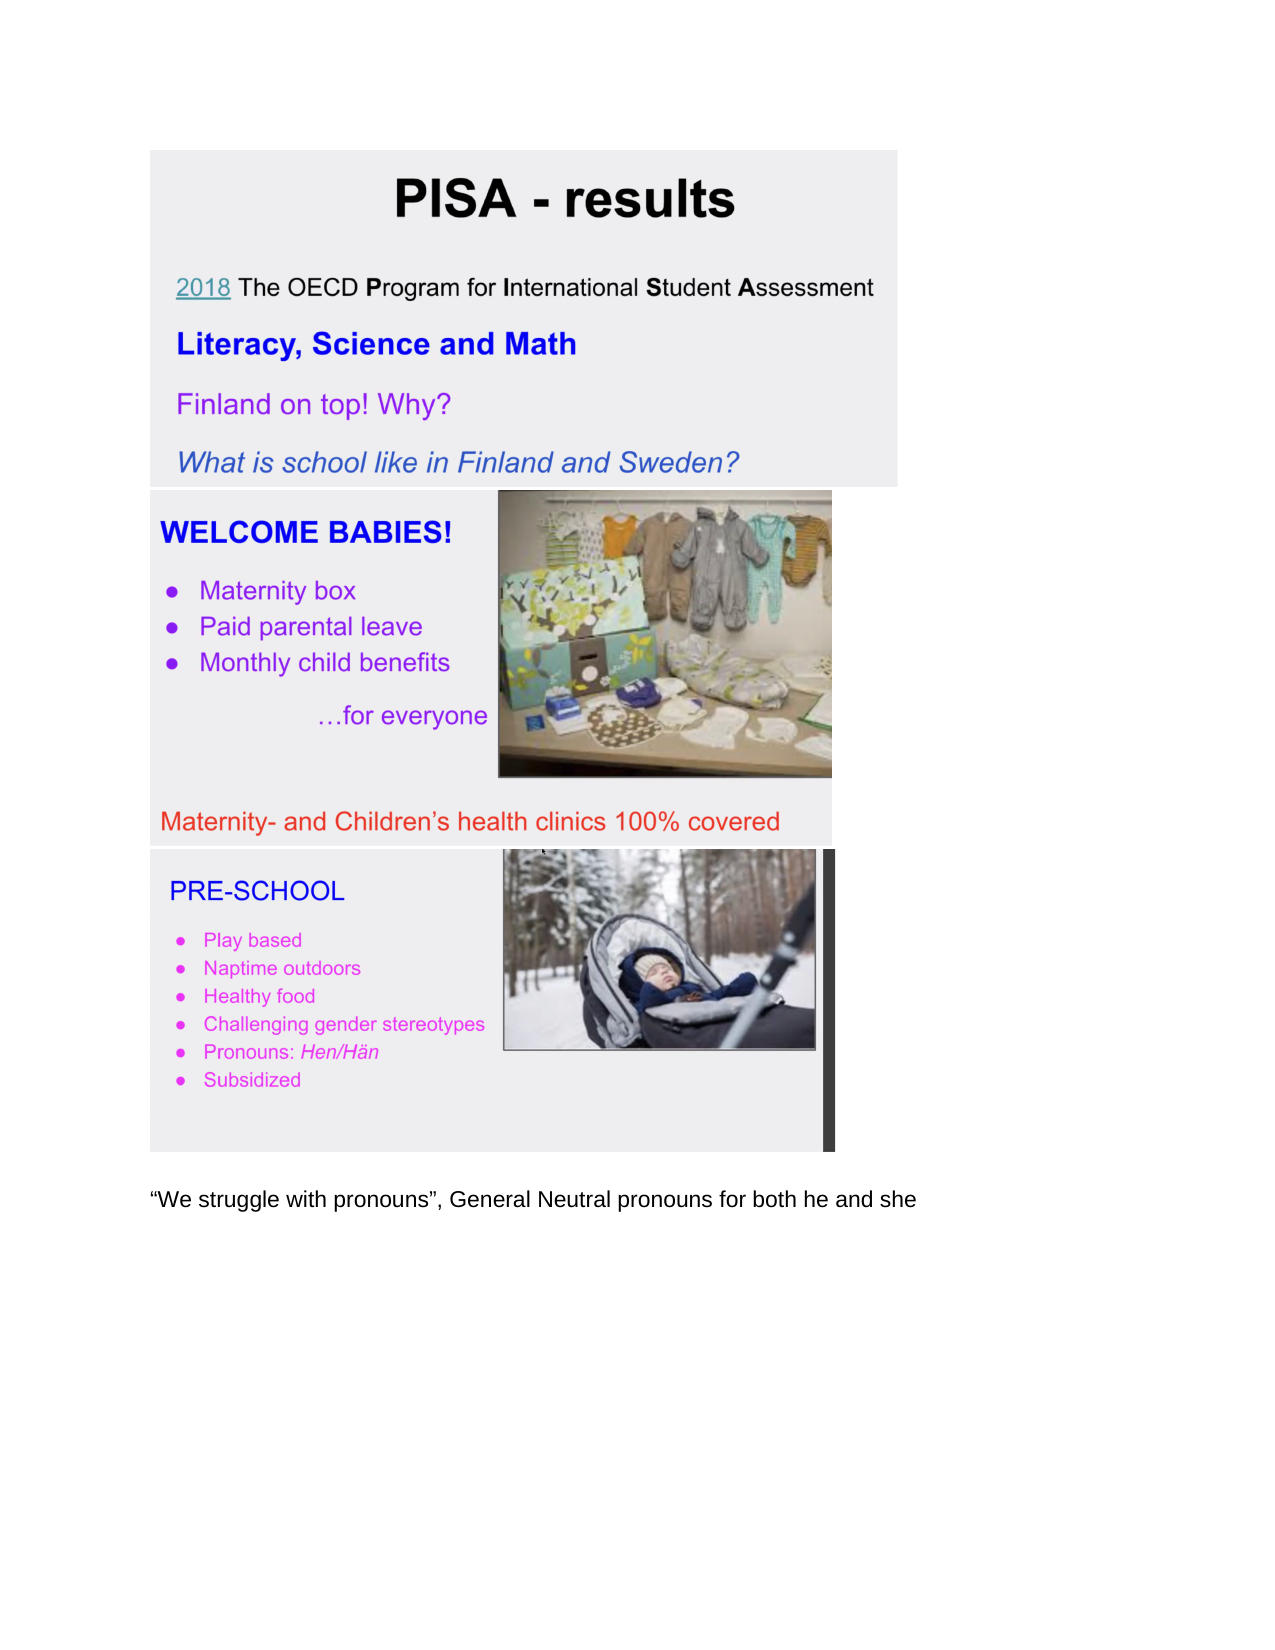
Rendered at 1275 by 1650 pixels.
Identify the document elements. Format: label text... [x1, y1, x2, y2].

picture [150, 150, 898, 487]
picture [150, 490, 832, 846]
picture [150, 849, 836, 1152]
text “We struggle with pronouns”, General Neutral pronouns for both he and she [150, 1186, 1125, 1212]
